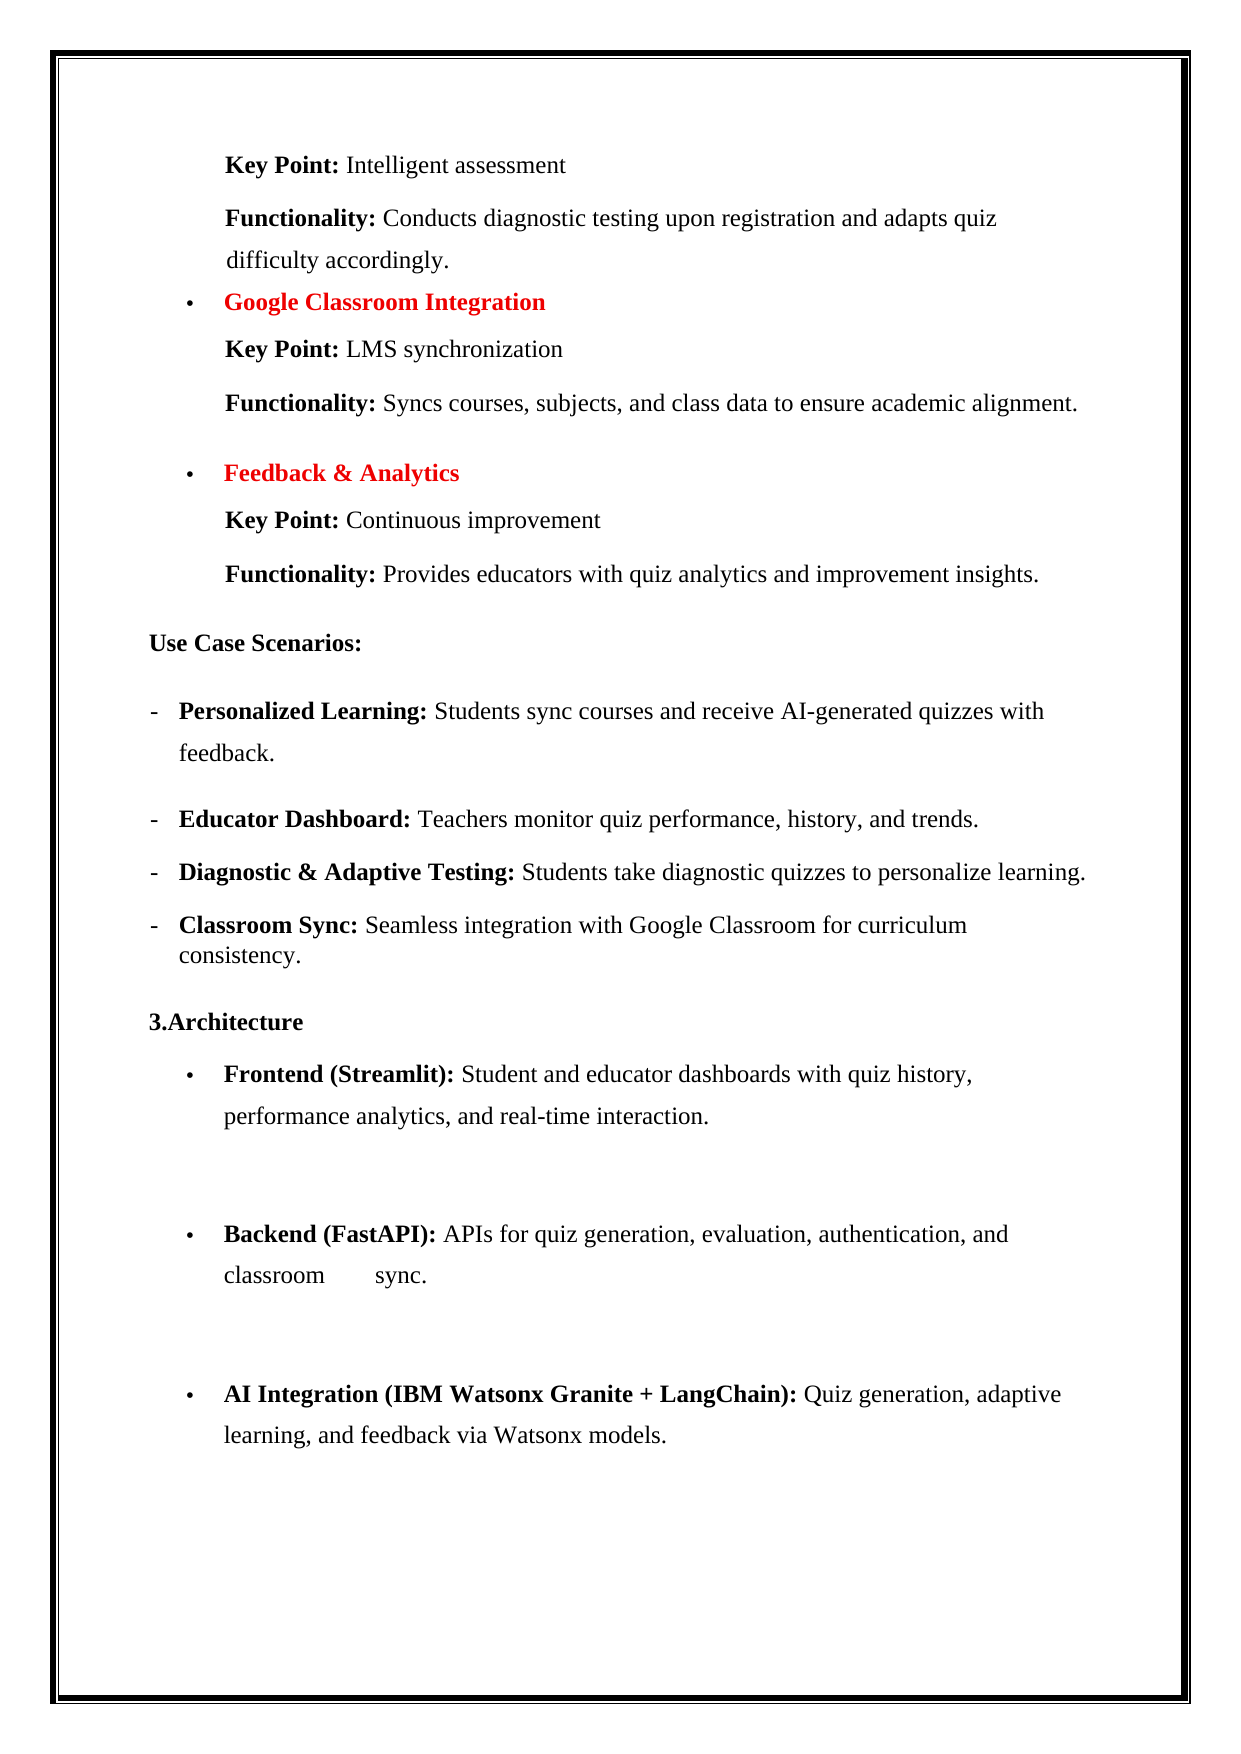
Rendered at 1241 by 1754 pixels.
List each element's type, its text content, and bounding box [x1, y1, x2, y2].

text 3.Architecture [148, 1007, 1092, 1036]
list AI Integration (IBM Watsonx Granite + LangChain): Quiz generation, adaptive learning, and feedback via Watsonx models. [186, 1379, 1090, 1449]
list Educator Dashboard: Teachers monitor quiz performance, history, and trends. [150, 804, 1090, 832]
list Frontend (Streamlit): Student and educator dashboards with quiz history, performance analytics, and real-time interaction. [186, 1059, 1090, 1130]
list Diagnostic & Adaptive Testing: Students take diagnostic quizzes to personalize learning. [150, 857, 1090, 886]
list Feedback & Analytics [186, 458, 1092, 486]
text Functionality: Provides educators with quiz analytics and improvement insights. [225, 559, 1090, 588]
text Functionality: Conducts diagnostic testing upon registration and adapts quiz difficulty accordingly. [225, 203, 1090, 274]
list Backend (FastAPI): APIs for quiz generation, evaluation, authentication, and classroom sync. [186, 1219, 1090, 1289]
text Key Point: LMS synchronization [225, 334, 1090, 363]
text Key Point: Intelligent assessment [225, 150, 1090, 179]
text Functionality: Syncs courses, subjects, and class data to ensure academic alignment. [225, 388, 1090, 417]
list Classroom Sync: Seamless integration with Google Classroom for curriculum consistency. [150, 911, 1090, 968]
list Google Classroom Integration [186, 287, 1092, 316]
text Use Case Scenarios: [148, 628, 1092, 657]
text Key Point: Continuous improvement [225, 505, 1090, 534]
list Personalized Learning: Students sync courses and receive AI-generated quizzes with feedback. [150, 696, 1090, 766]
